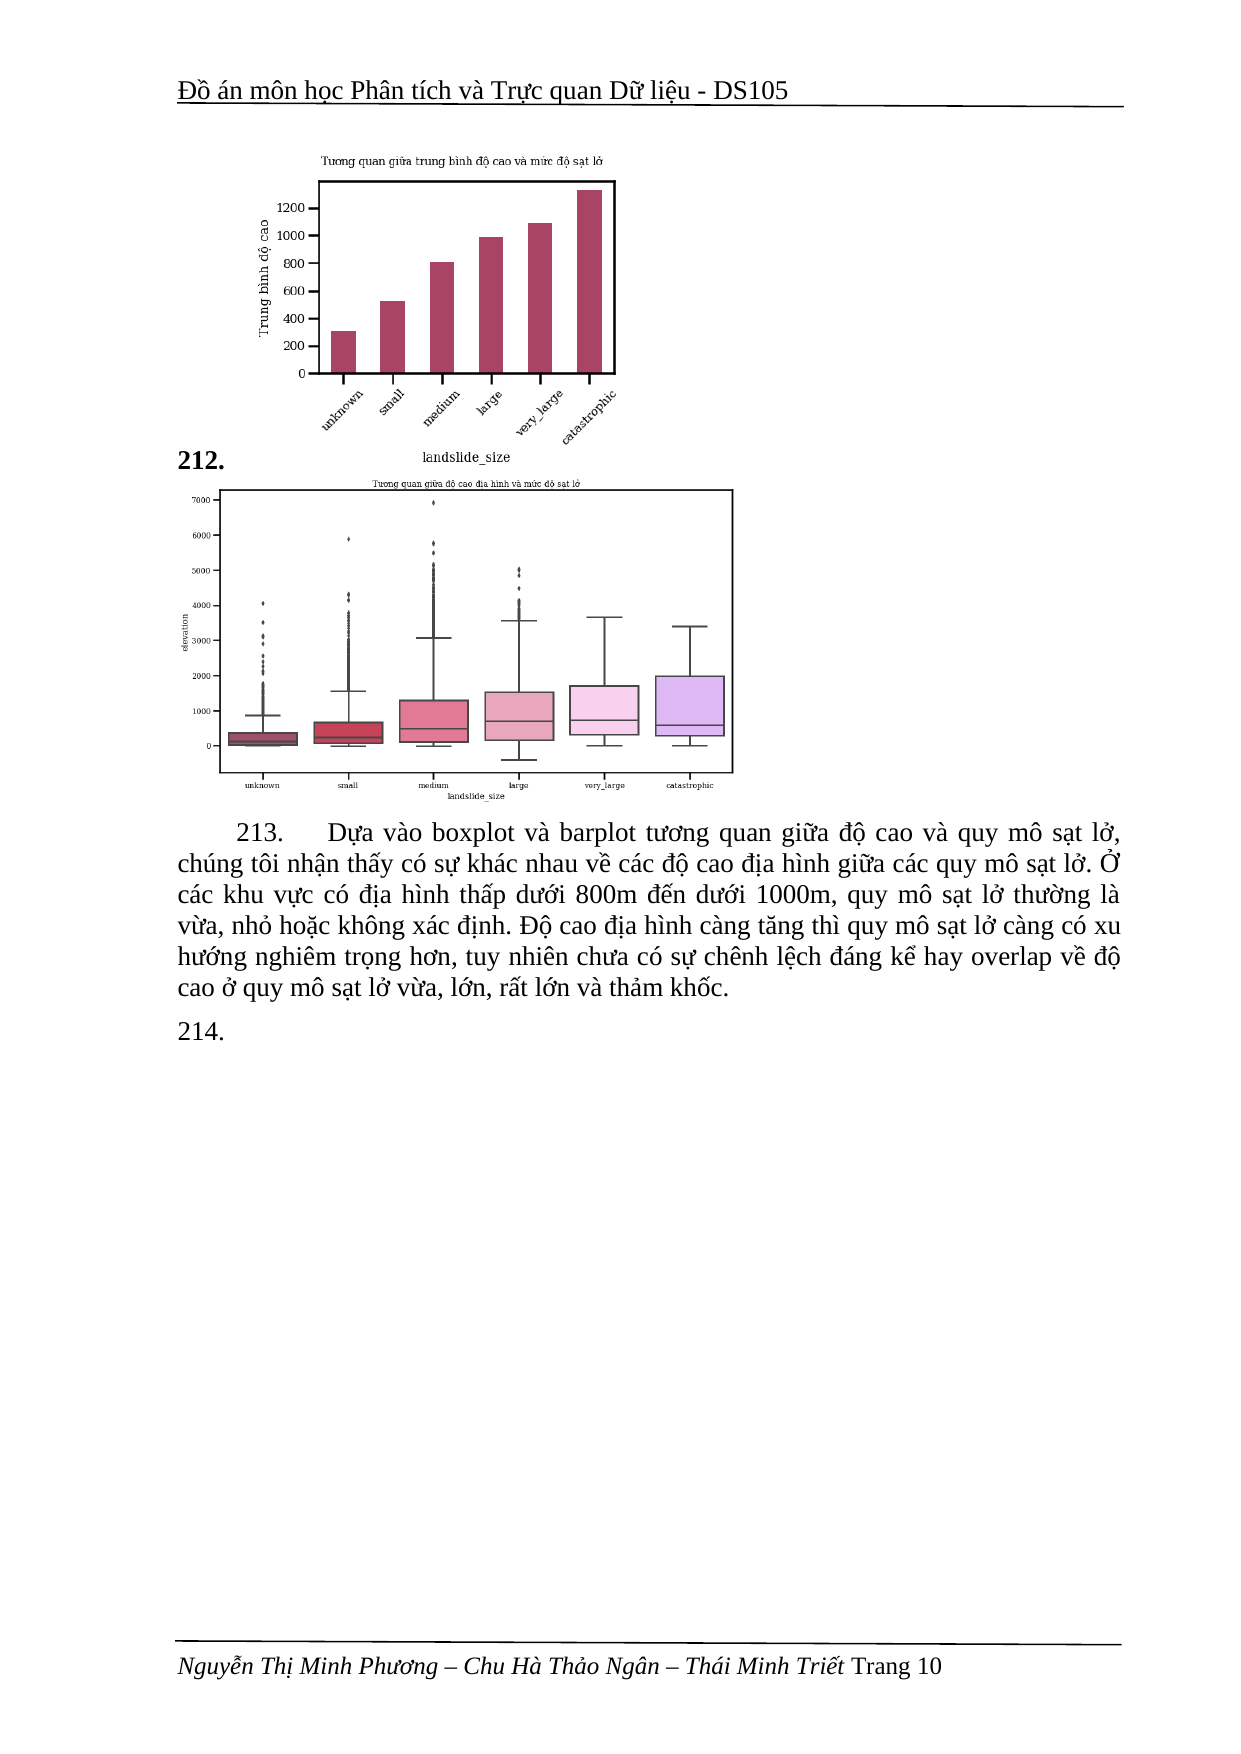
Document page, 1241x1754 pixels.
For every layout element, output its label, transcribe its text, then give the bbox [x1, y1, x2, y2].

text Dựa vào boxplot và barplot tương quan giữa độ cao và quy mô sạt lở, chúng tôi nhận thấy có sự khác nhau về các độ cao địa hình giữa các quy mô sạt lở. Ở các khu vực có địa hình thấp dưới 800m đến dưới 1000m, quy mô sạt lở thường là vừa, nhỏ hoặc không xác định. Độ cao địa hình càng tăng thì quy mô sạt lở càng có xu hướng nghiêm trọng hơn, tuy nhiên chưa có sự chênh lệch đáng kể hay overlap về độ cao ở quy mô sạt lở vừa, lớn, rất lớn và thảm khốc. [177, 816, 1122, 1003]
picture [252, 150, 625, 470]
picture [177, 475, 736, 804]
